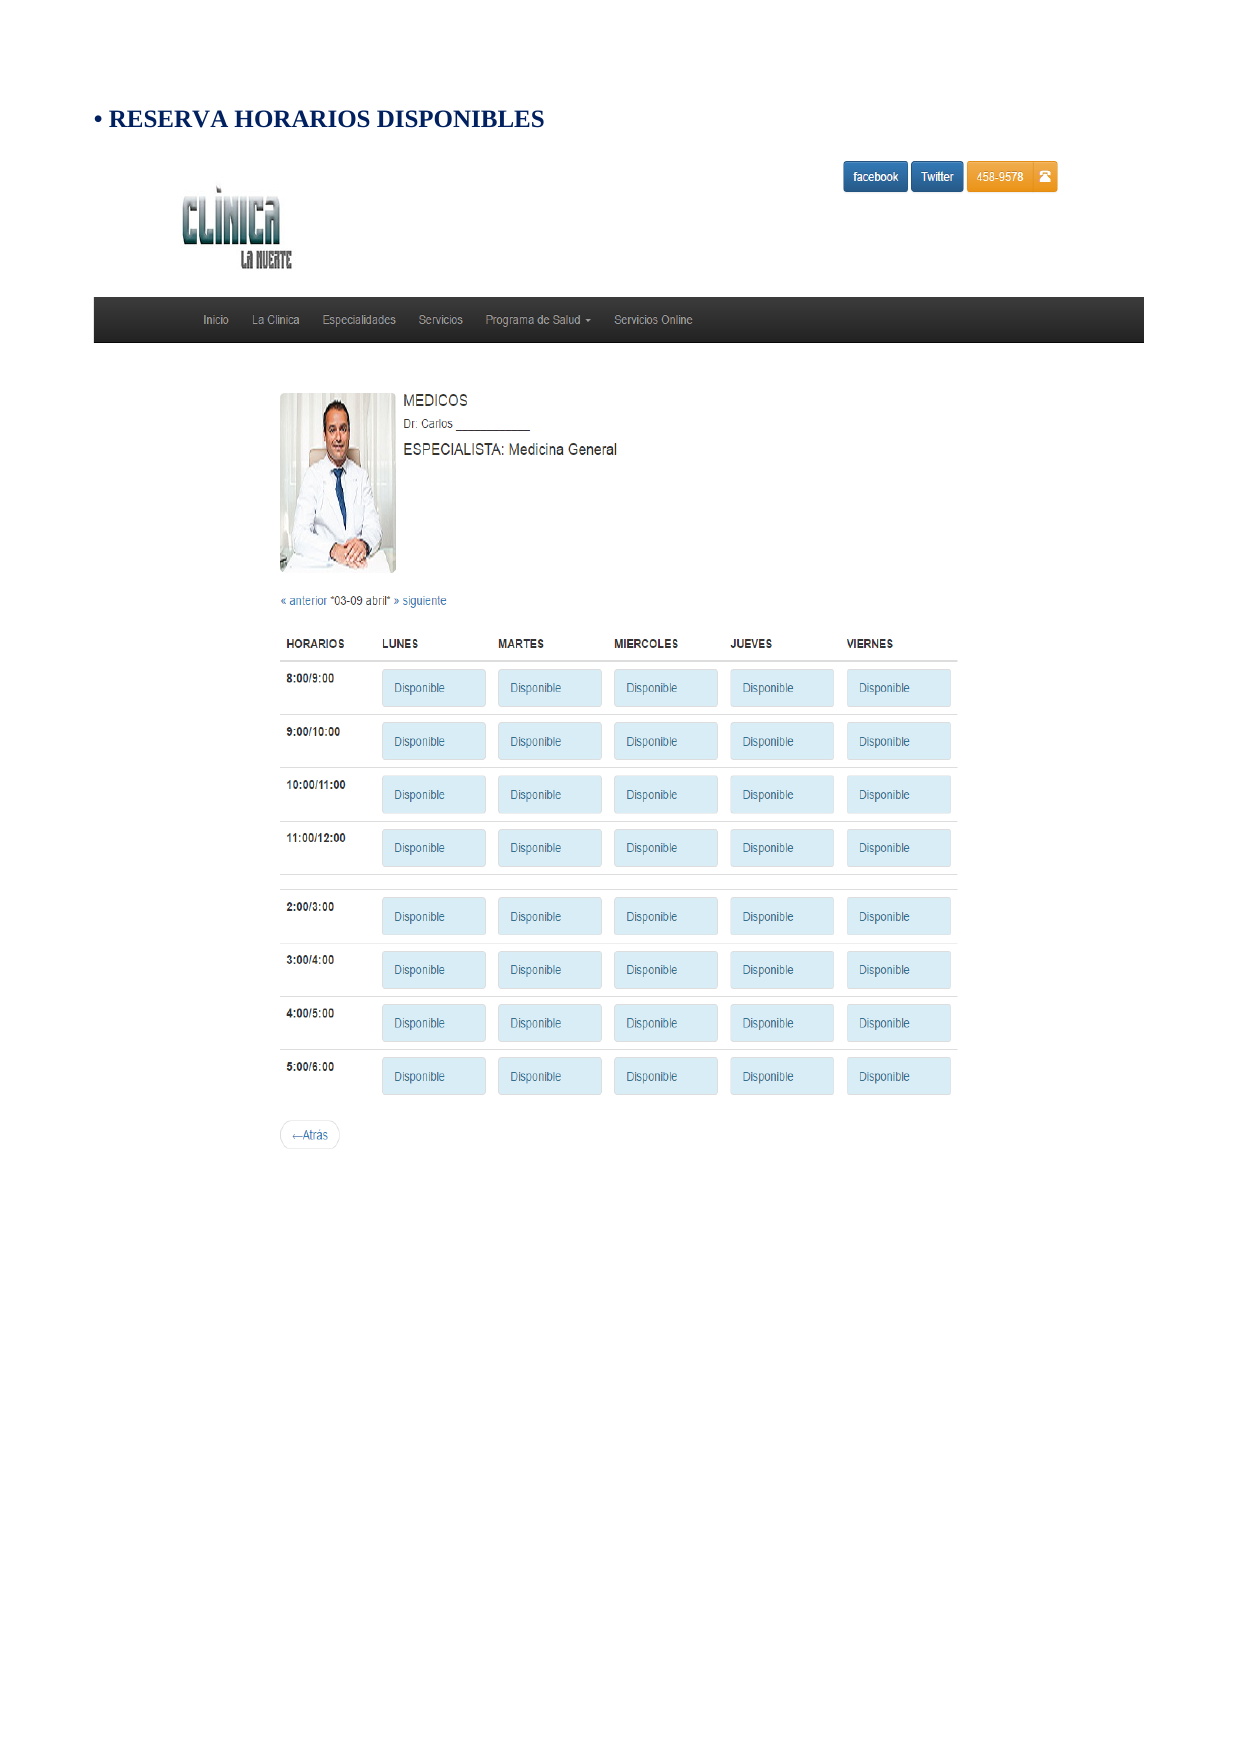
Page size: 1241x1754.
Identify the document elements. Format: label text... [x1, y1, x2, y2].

text • RESERVA HORARIOS DISPONIBLES [94, 104, 1144, 132]
picture [93, 161, 1144, 1167]
